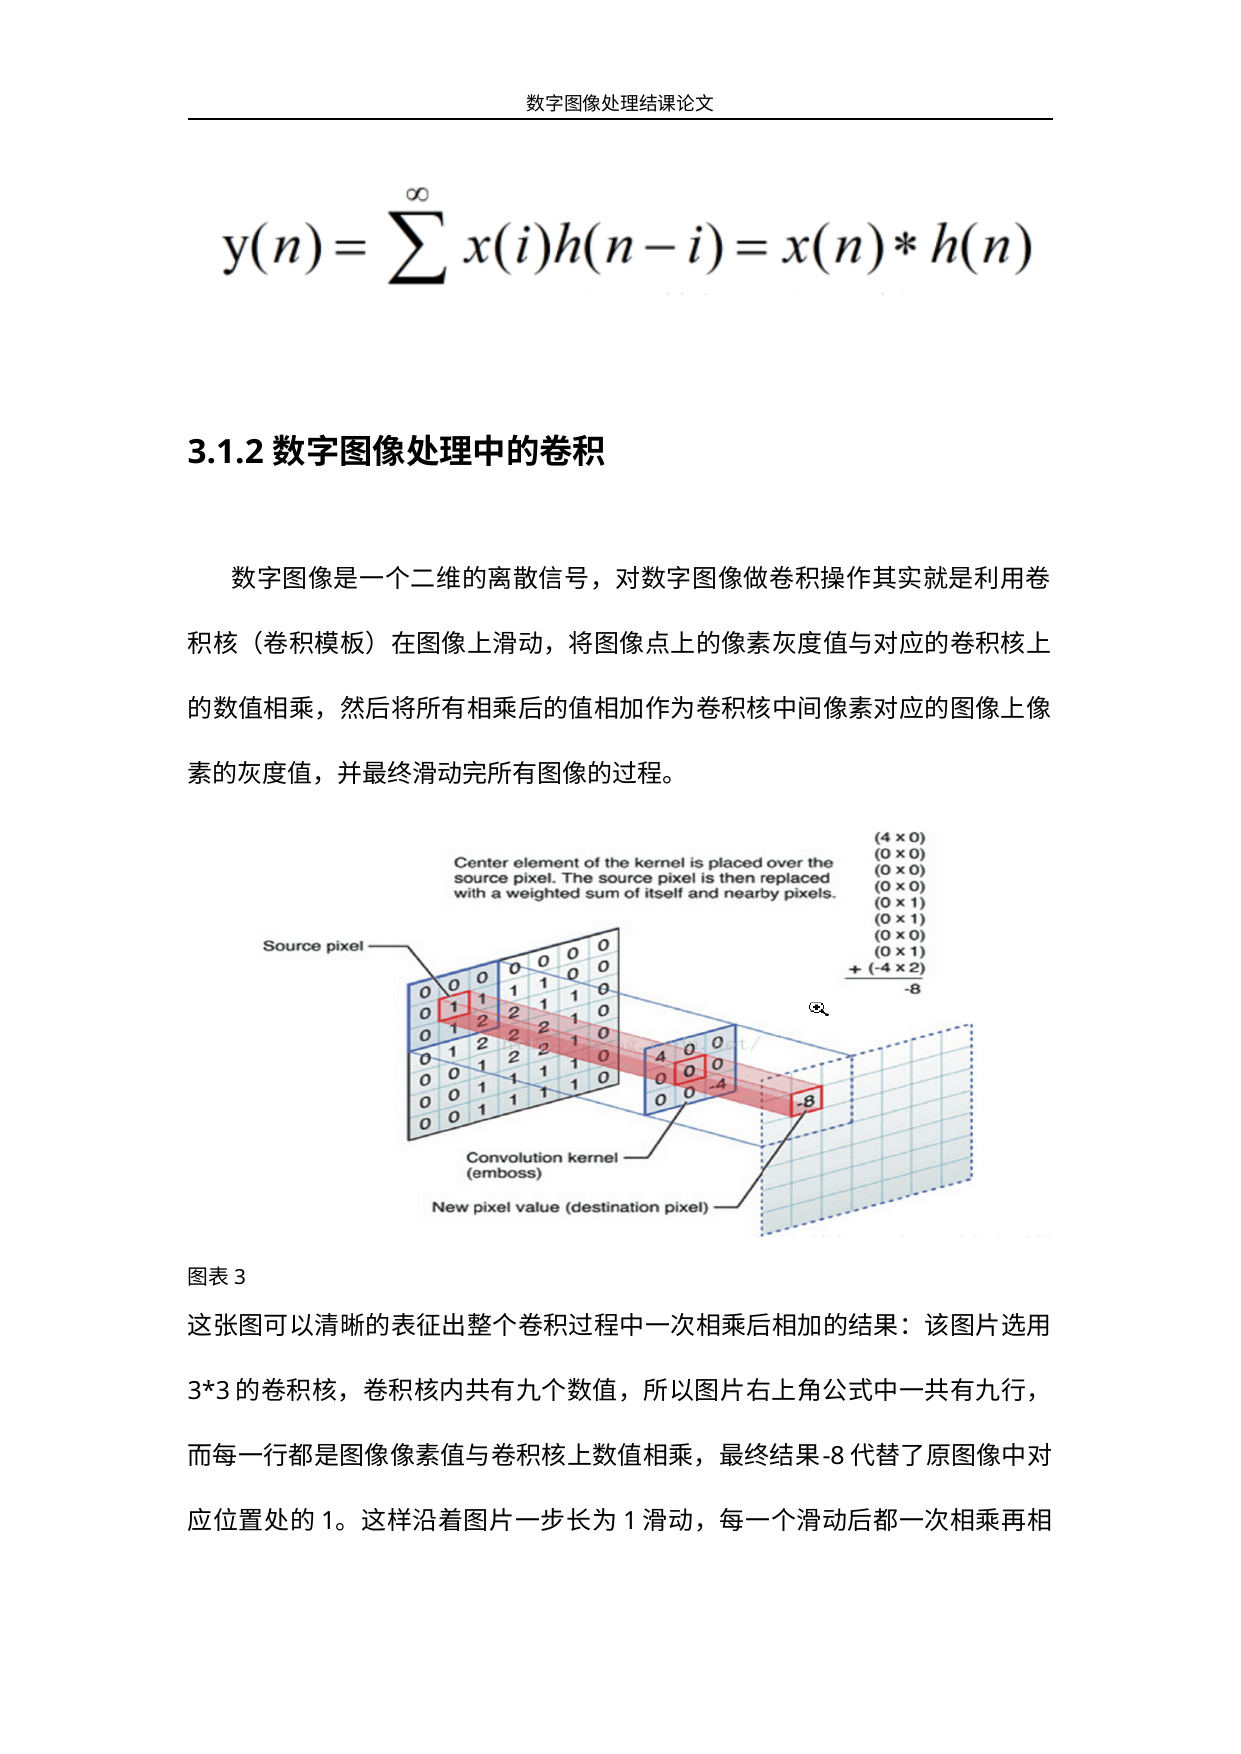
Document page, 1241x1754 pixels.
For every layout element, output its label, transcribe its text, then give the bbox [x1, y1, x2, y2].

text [187, 1291, 1053, 1551]
text 图表 3 [187, 1259, 1053, 1291]
text 数字图像是一个二维的离散信号，对数字图像做卷积操作其实就是利用卷积核（卷积模板）在图像上滑动，将图像点上的像素灰度值与对应的卷积核上的数值相乘，然后将所有相乘后的值相加作为卷积核中间像素对应的图像上像素的灰度值，并最终滑动完所有图像的过程。 [187, 544, 1053, 804]
picture [187, 803, 1051, 1237]
picture [187, 162, 1053, 295]
subtitle 3.1.2 数字图像处理中的卷积 [187, 417, 1053, 482]
